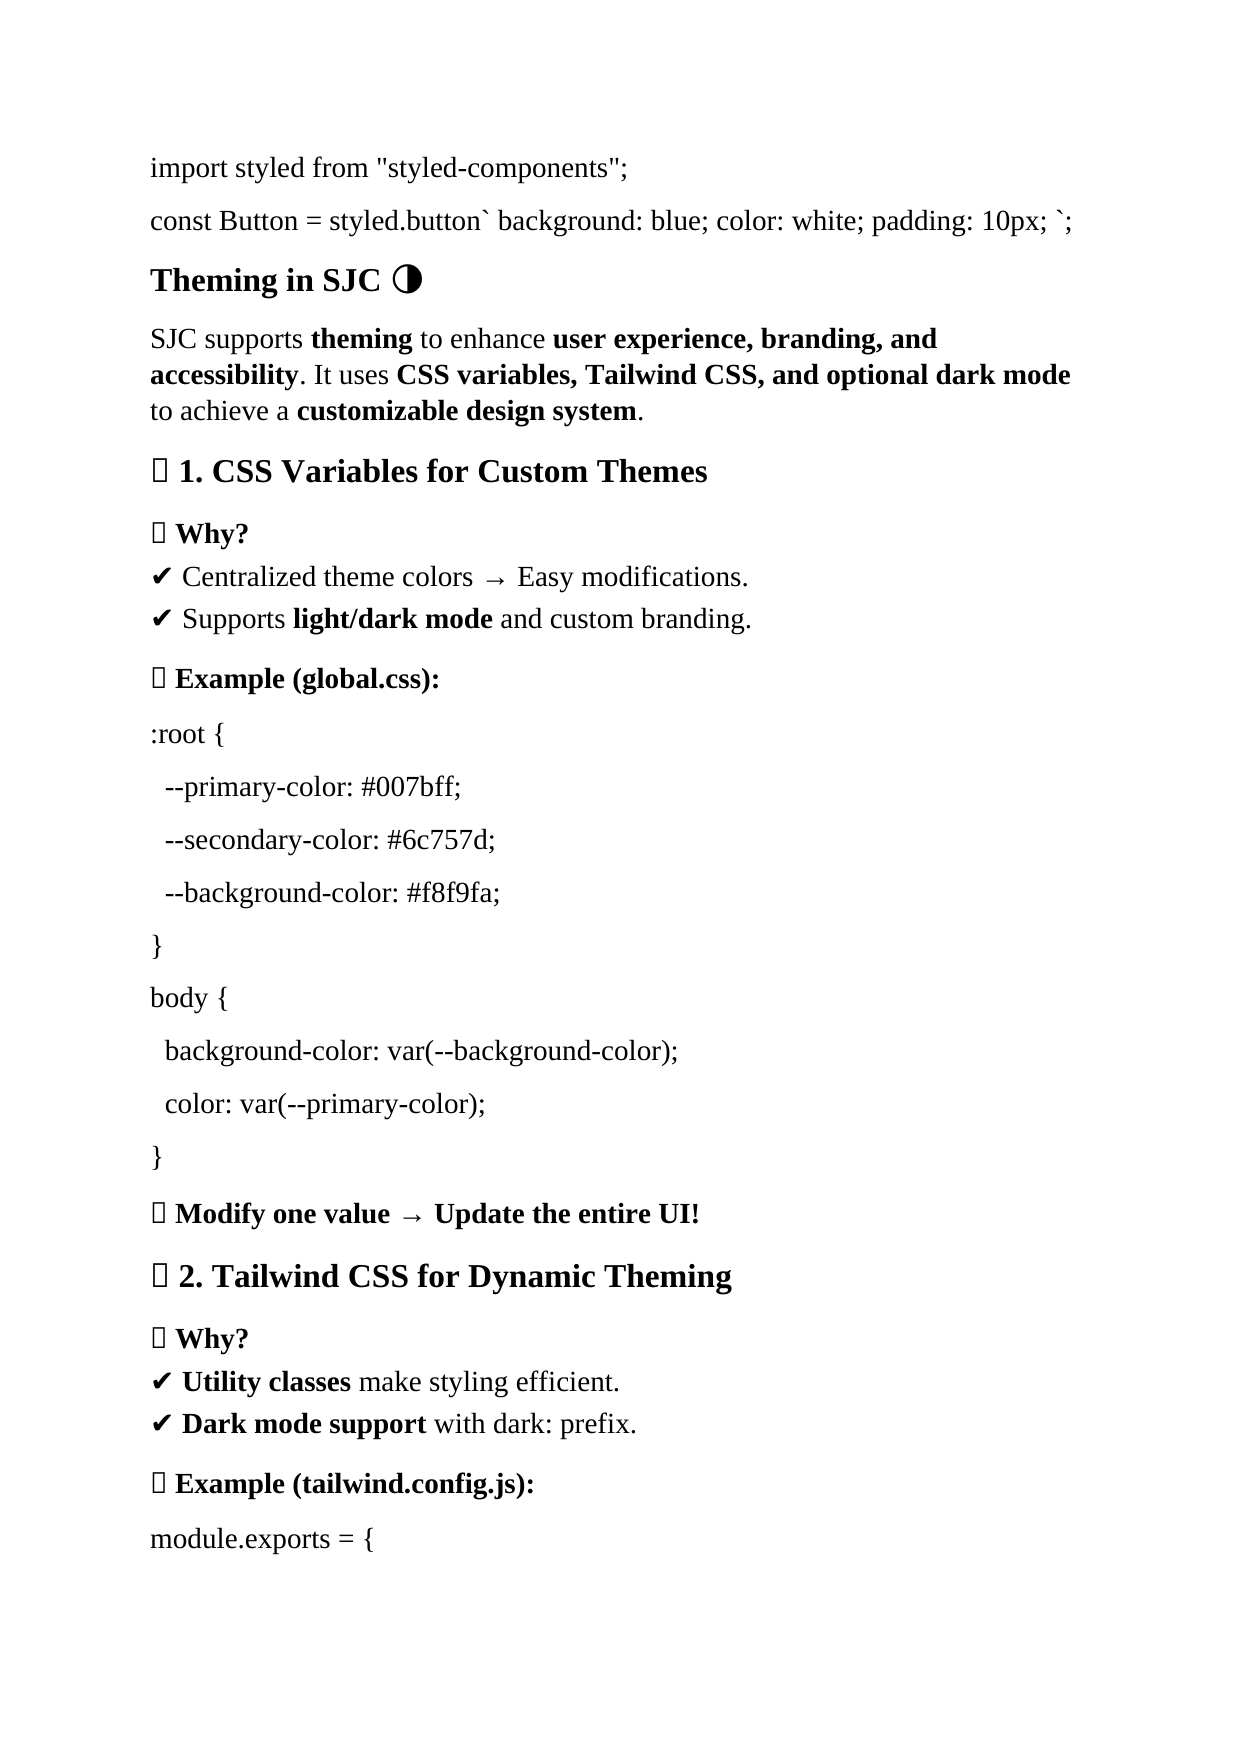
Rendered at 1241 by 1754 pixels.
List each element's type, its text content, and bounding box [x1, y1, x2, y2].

text SJC supports theming to enhance user experience, branding, and accessibility. It uses CSS variables, Tailwind CSS, and optional dark mode to achieve a customizable design system. [150, 321, 1090, 427]
text --secondary-color: #6c757d; [150, 822, 1090, 856]
text :root { [150, 717, 1090, 750]
text 📌 Example (tailwind.config.js): [150, 1462, 1090, 1502]
text 📌 Why? ✔ Centralized theme colors → Easy modifications. ✔ Supports light/dark mode and custom branding. [150, 512, 1090, 637]
text 🔹 1. CSS Variables for Custom Themes [150, 446, 1090, 492]
text import styled from "styled-components"; [150, 150, 1090, 183]
text Theming in SJC 🎨🌗 [150, 256, 1090, 301]
text module.exports = { [150, 1522, 1090, 1555]
text 📌 Why? ✔ Utility classes make styling efficient. ✔ Dark mode support with dark: prefix. [150, 1317, 1090, 1442]
text color: var(--primary-color); [150, 1086, 1090, 1120]
text const Button = styled.button` background: blue; color: white; padding: 10px; `; [150, 203, 1090, 236]
text 🔹 2. Tailwind CSS for Dynamic Theming [150, 1251, 1090, 1297]
text ✅ Modify one value → Update the entire UI! [150, 1192, 1090, 1232]
text body { [150, 981, 1090, 1014]
text } [150, 1139, 1090, 1173]
text background-color: var(--background-color); [150, 1033, 1090, 1067]
text --primary-color: #007bff; [150, 769, 1090, 803]
text 📌 Example (global.css): [150, 657, 1090, 697]
text --background-color: #f8f9fa; [150, 875, 1090, 908]
text } [150, 928, 1090, 961]
